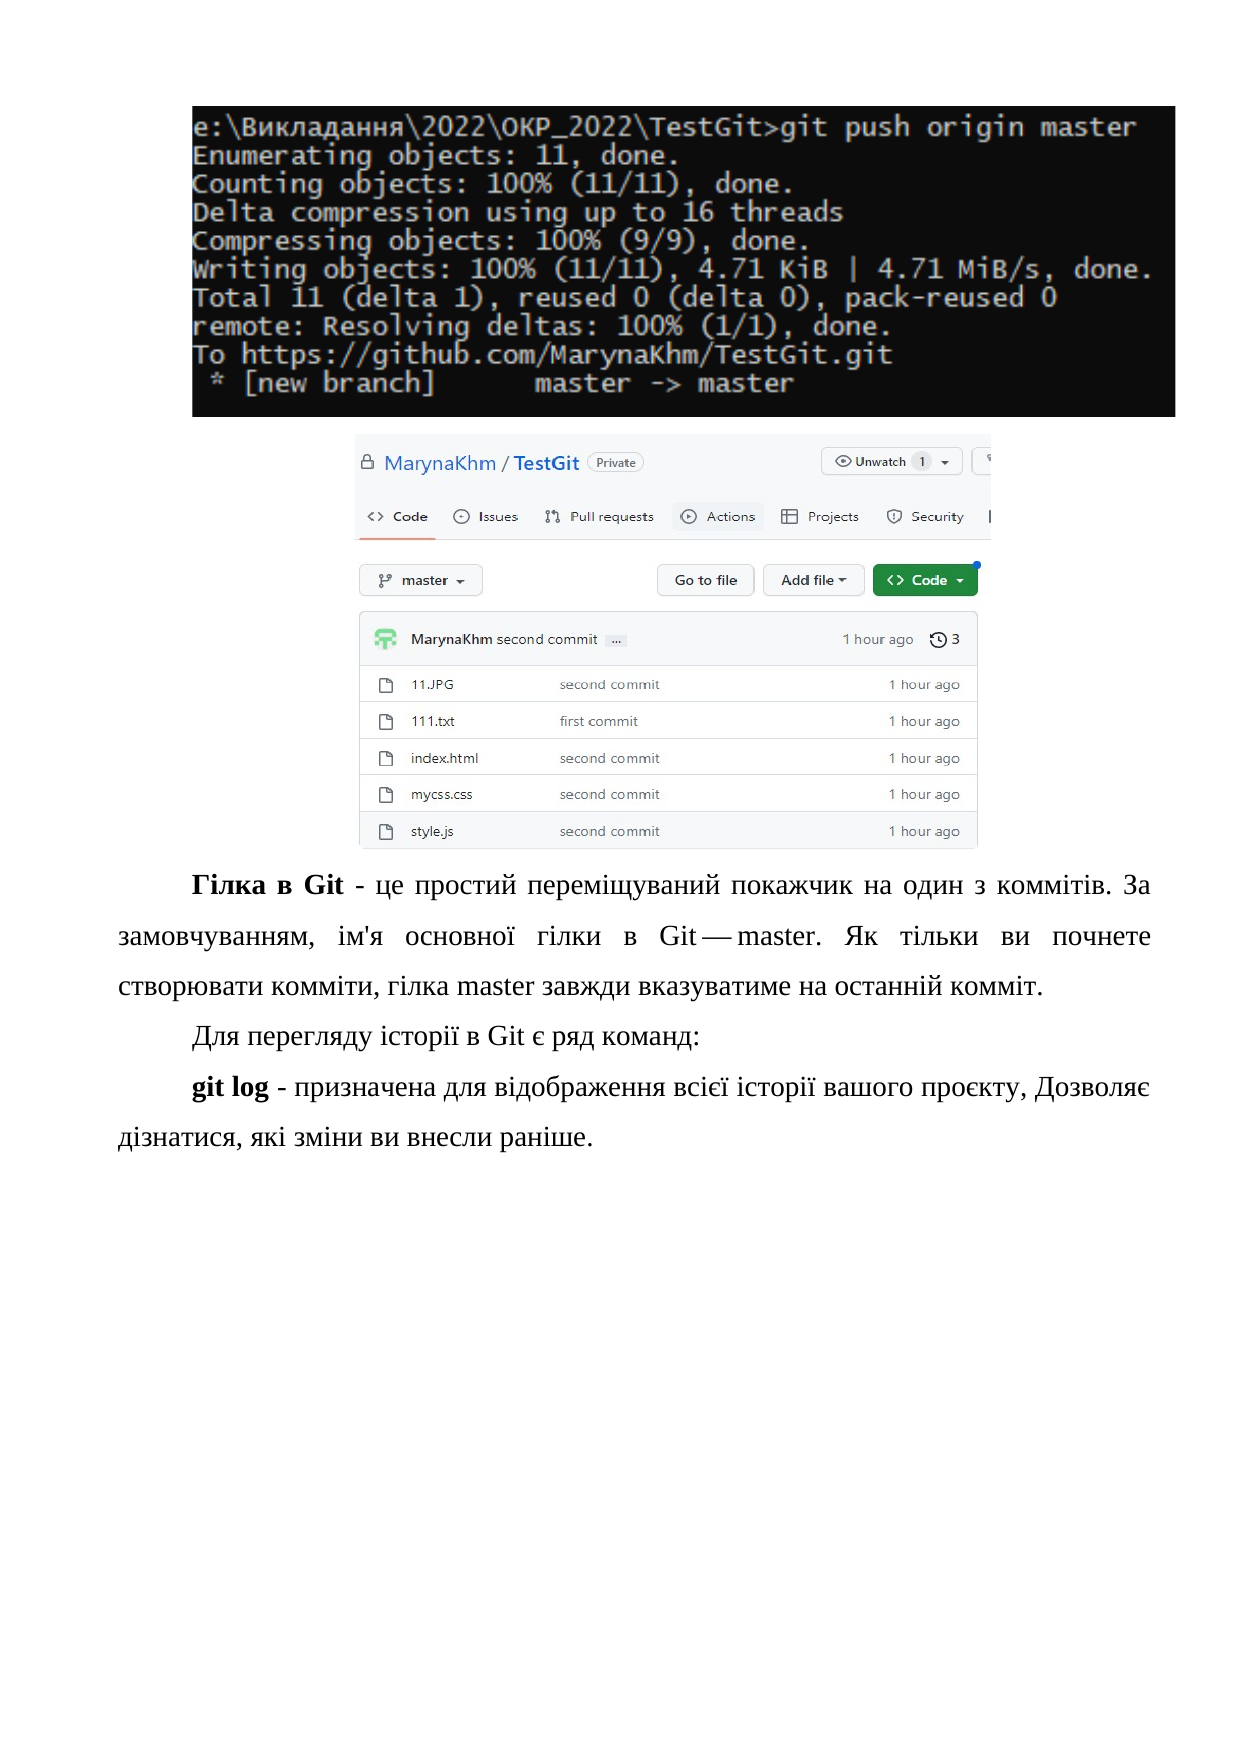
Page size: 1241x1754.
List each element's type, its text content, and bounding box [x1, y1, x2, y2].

text git log - призначена для відображення всієї історії вашого проєкту, Дозволяє дізнатися, які зміни ви внесли раніше. [118, 1069, 1151, 1153]
picture [192, 106, 1176, 417]
text Гілка в Git - це простий переміщуваний покажчик на один з коммітів. За замовчуванням, ім'я основної гілки в Git — master. Як тільки ви почнете створювати комміти, гілка master завжди вказуватиме на останній комміт. [118, 867, 1152, 1002]
picture [354, 434, 991, 849]
text Для перегляду історії в Git є ряд команд: [192, 1018, 1238, 1052]
